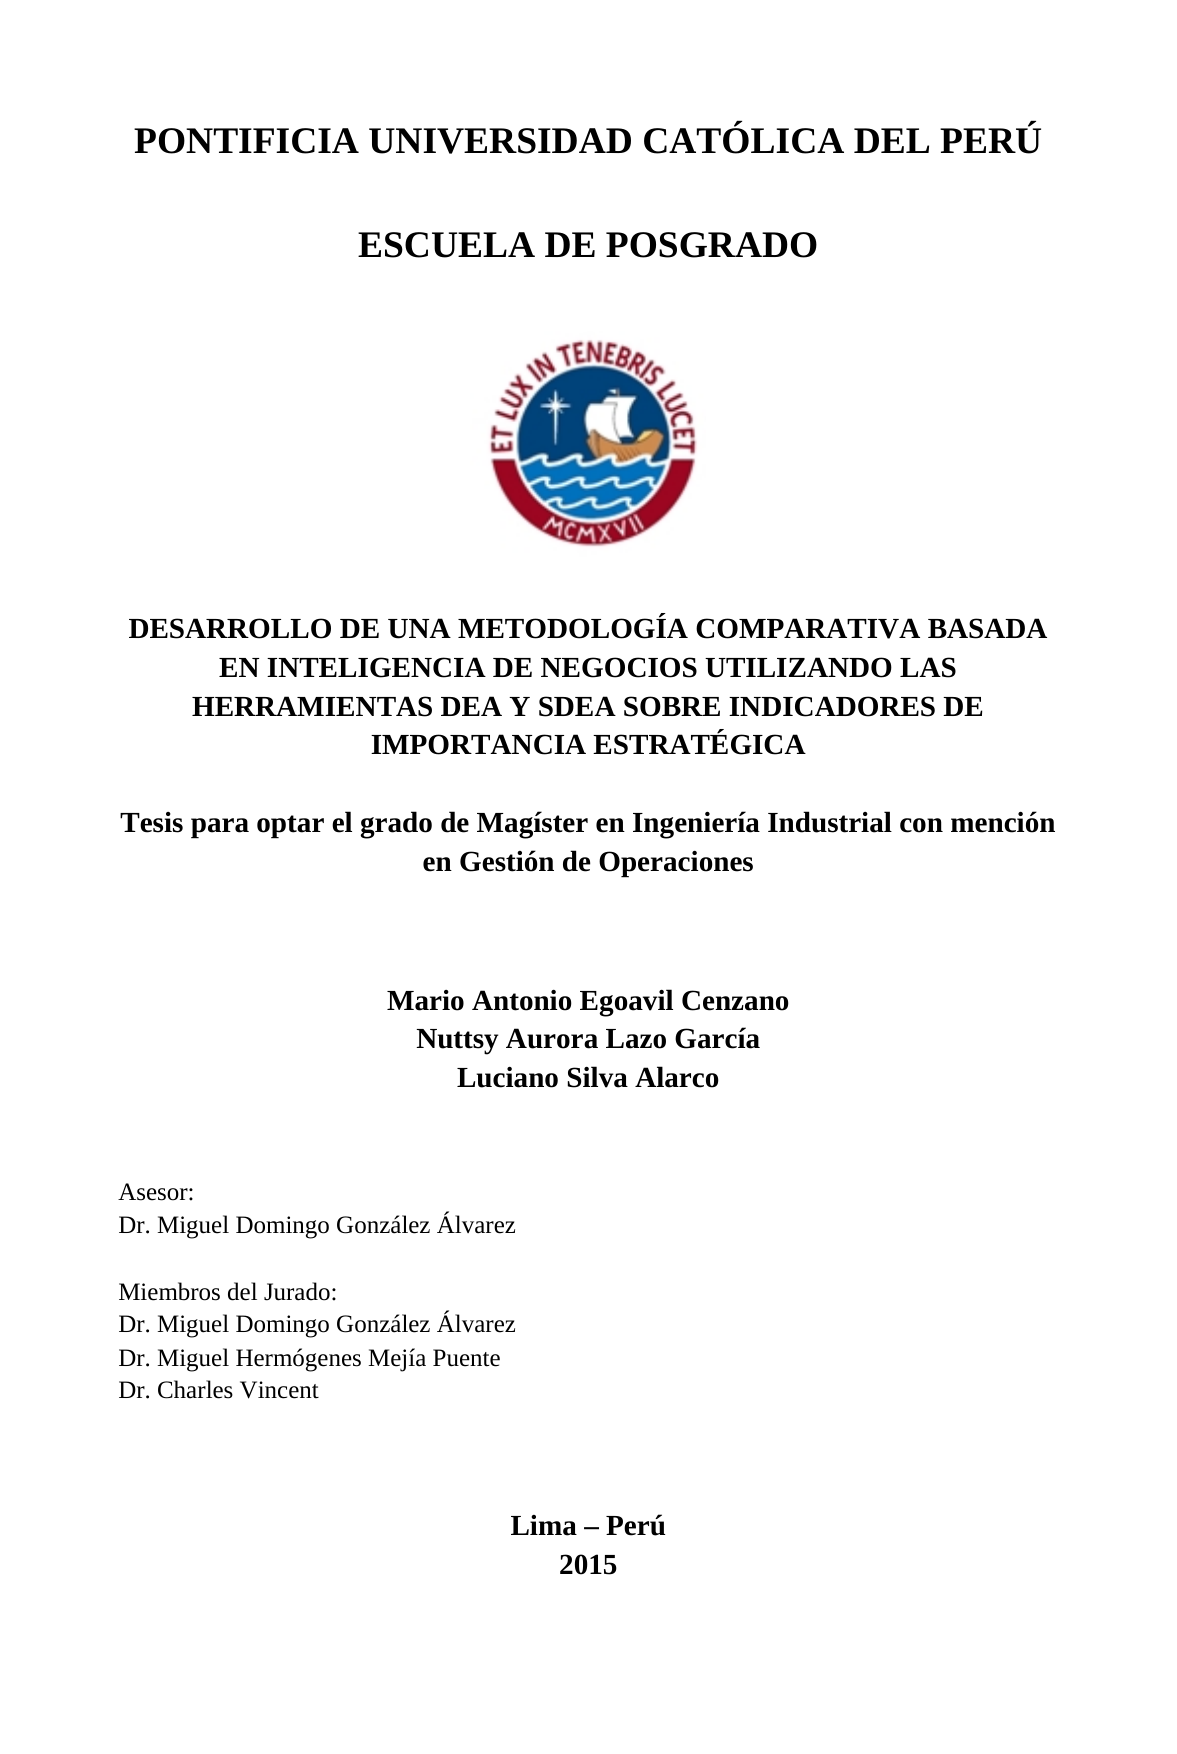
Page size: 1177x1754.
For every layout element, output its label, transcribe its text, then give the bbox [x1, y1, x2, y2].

text PONTIFICIA UNIVERSIDAD CATÓLICA DEL PERÚ [118, 118, 1058, 161]
text Asesor: [118, 1177, 1058, 1206]
text Luciano Silva Alarco [118, 1060, 1058, 1093]
text Miembros del Jurado: [118, 1277, 1058, 1305]
text Dr. Charles Vincent [118, 1376, 1058, 1404]
text Dr. Miguel Hermógenes Mejía Puente [118, 1343, 1058, 1371]
text 2015 [118, 1547, 1058, 1581]
picture [470, 331, 707, 564]
text Lima – Perú [118, 1508, 1058, 1542]
text Dr. Miguel Domingo González Álvarez [118, 1211, 1058, 1239]
text DESARROLLO DE UNA METODOLOGÍA COMPARATIVA BASADA EN INTELIGENCIA DE NEGOCIOS UTILIZANDO LAS HERRAMIENTAS DEA Y SDEA SOBRE INDICADORES DE IMPORTANCIA ESTRATÉGICA [118, 612, 1058, 761]
text Nuttsy Aurora Lazo García [118, 1021, 1058, 1055]
text Tesis para optar el grado de Magíster en Ingeniería Industrial con mención en Gestión de Operaciones [118, 805, 1058, 877]
text Mario Antonio Egoavil Cenzano [118, 983, 1058, 1016]
text ESCUELA DE POSGRADO [118, 222, 1058, 265]
text Dr. Miguel Domingo González Álvarez [118, 1309, 1058, 1338]
